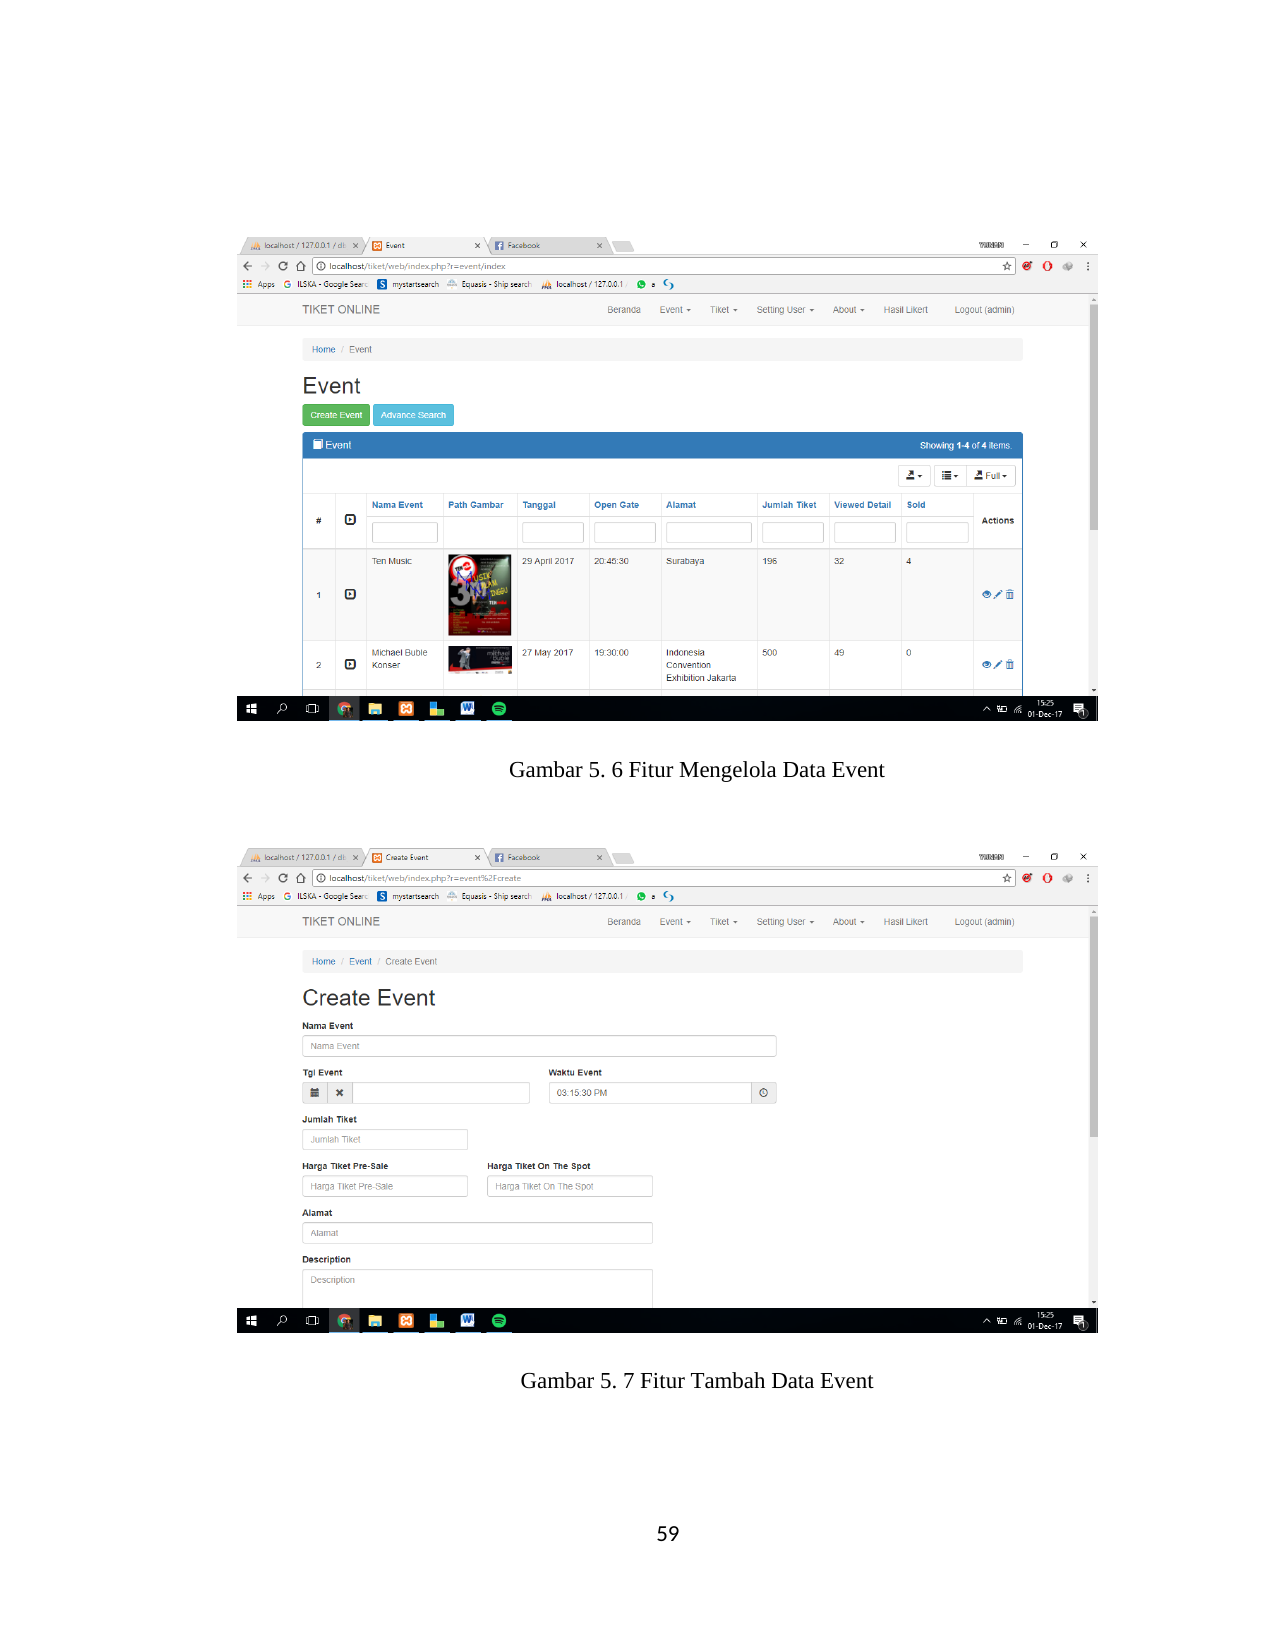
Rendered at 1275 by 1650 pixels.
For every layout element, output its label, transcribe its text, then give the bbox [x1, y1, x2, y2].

picture [237, 848, 1098, 1333]
picture [237, 237, 1098, 721]
